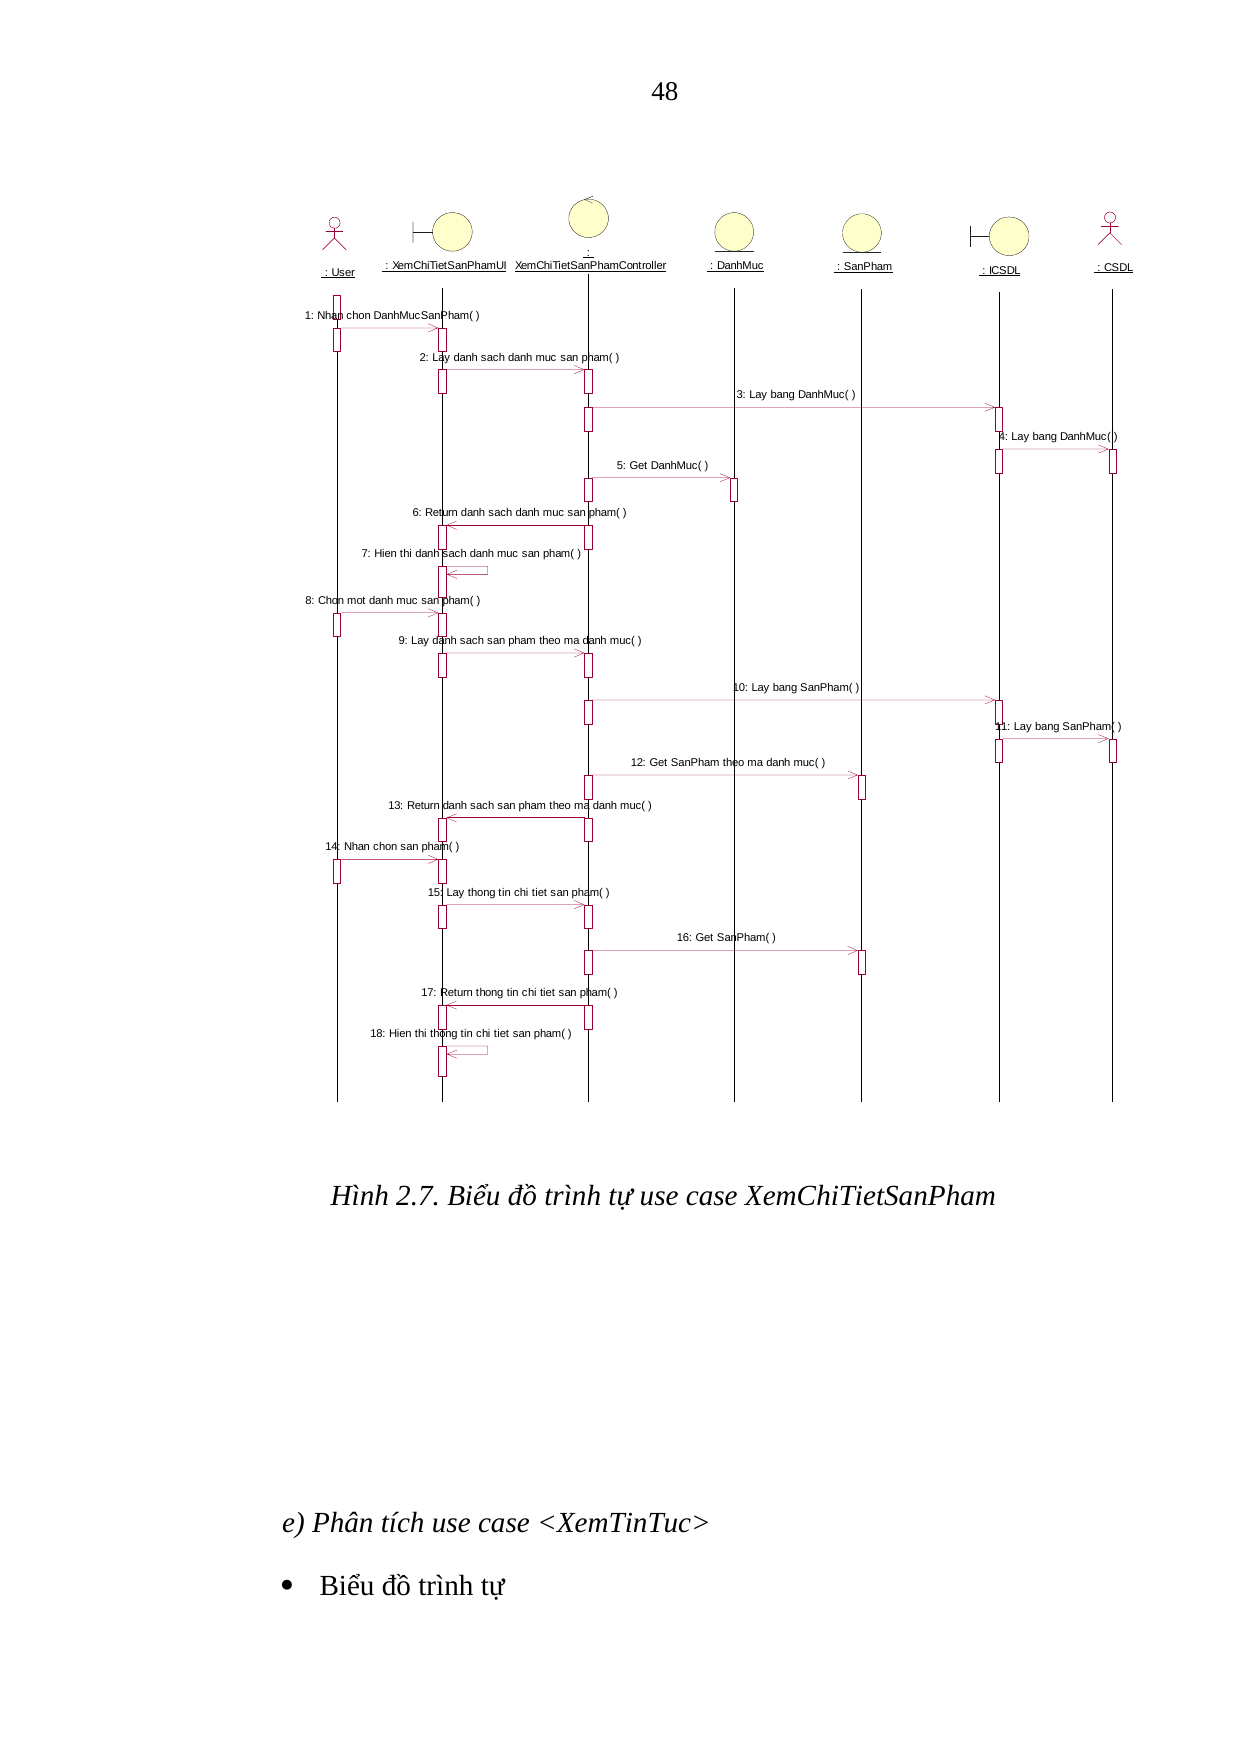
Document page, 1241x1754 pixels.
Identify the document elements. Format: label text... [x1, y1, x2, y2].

list Biểu đồ trình tự [282, 1568, 1122, 1601]
text Hình 2.7. Biểu đồ trình tự use case XemChiTietSanPham [207, 1178, 1122, 1212]
text e) Phân tích use case <XemTinTuc> [207, 1505, 1122, 1538]
